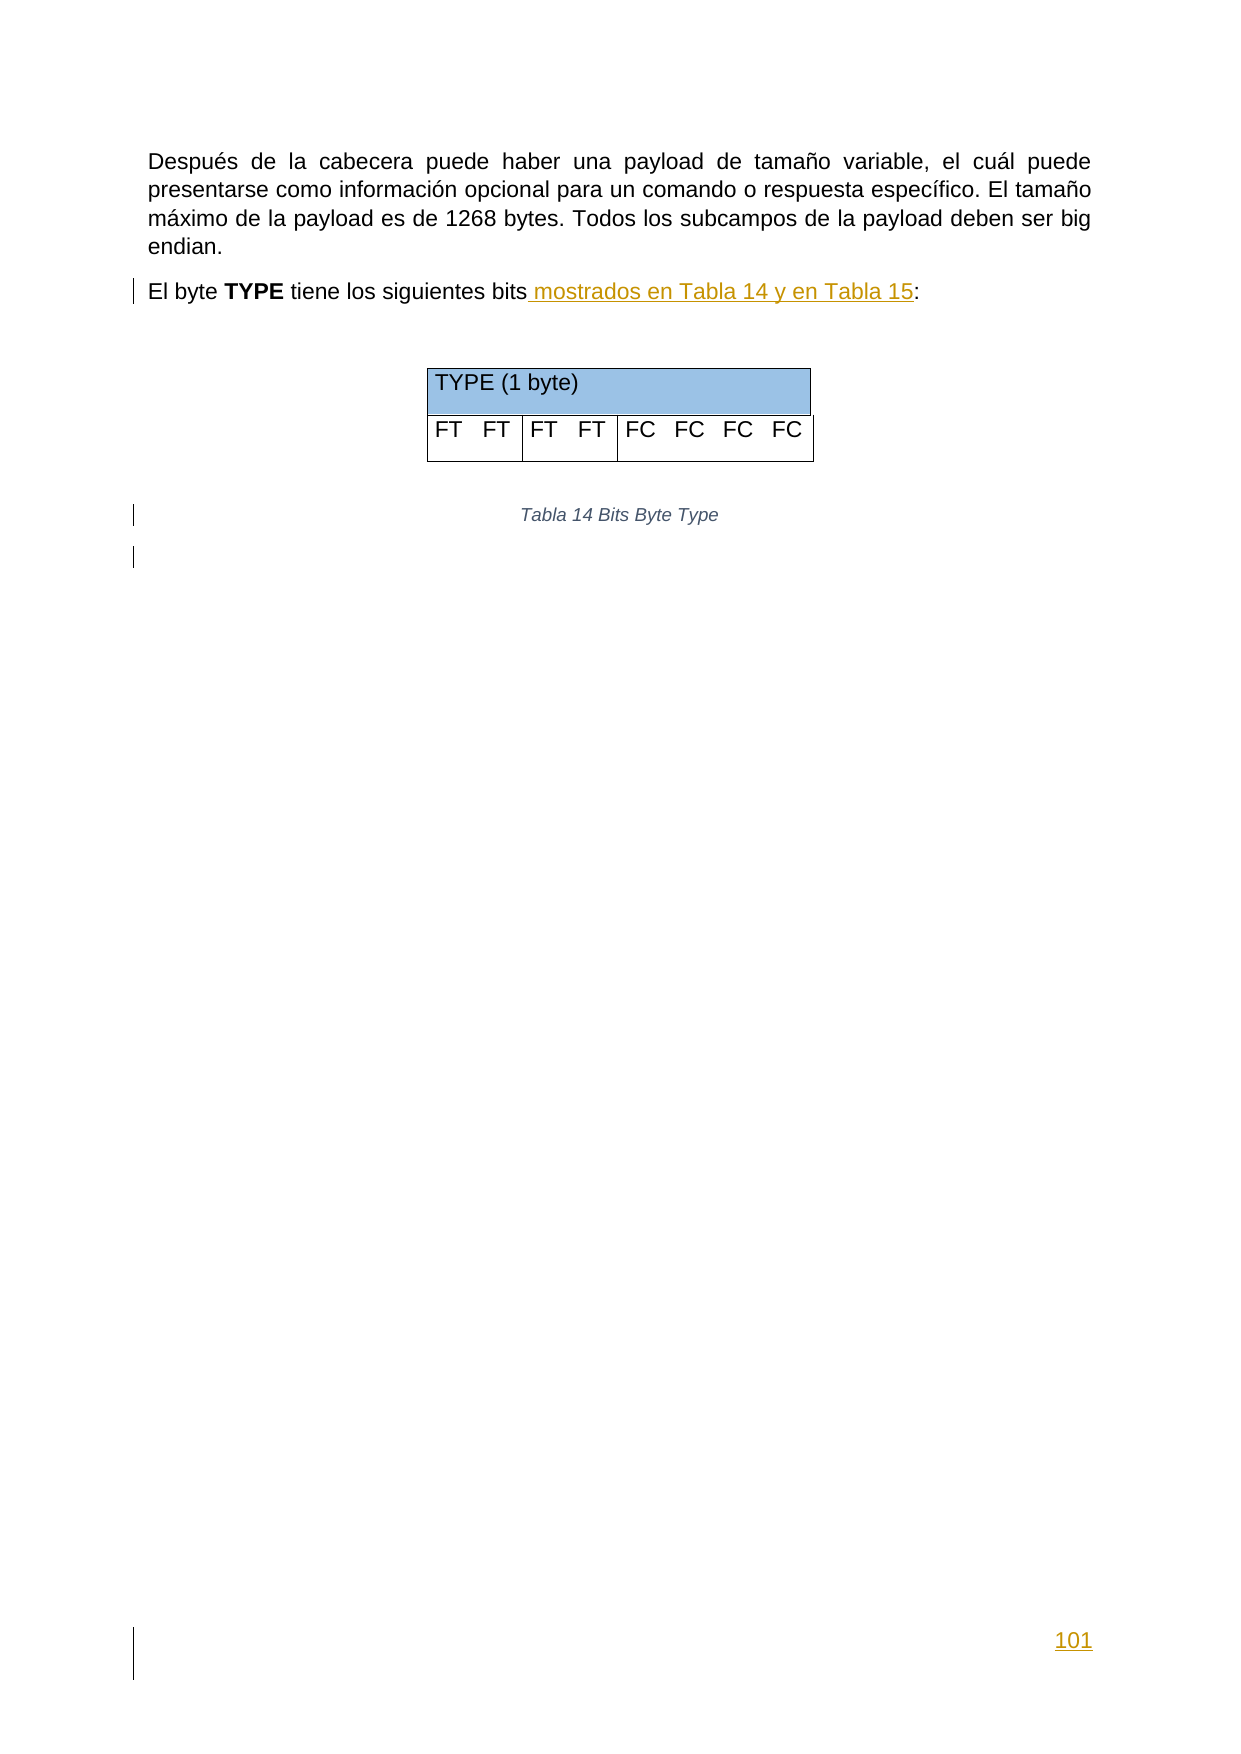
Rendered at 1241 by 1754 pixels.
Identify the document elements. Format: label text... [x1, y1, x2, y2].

table_cell FT [570, 416, 617, 461]
table_cell FC [764, 415, 813, 461]
table_cell FC [618, 416, 667, 461]
table_cell FC [667, 416, 715, 461]
table_cell FT [475, 416, 522, 461]
text El byte TYPE tiene los siguientes bits: [148, 278, 1092, 304]
table_cell FT [523, 416, 570, 461]
text Tabla 14 Bits Byte Type [148, 504, 1092, 526]
table_cell FT [428, 416, 475, 461]
table_cell FC [715, 416, 764, 461]
text Después de la cabecera puede haber una payload de tamaño variable, el cuál puede presentarse como información opcional para un comando o respuesta específico. El tamaño máximo de la payload es de 1268 bytes. Todos los subcampos de la payload deben ser big endian. [148, 148, 1092, 259]
table_header TYPE (1 byte) [428, 369, 810, 414]
